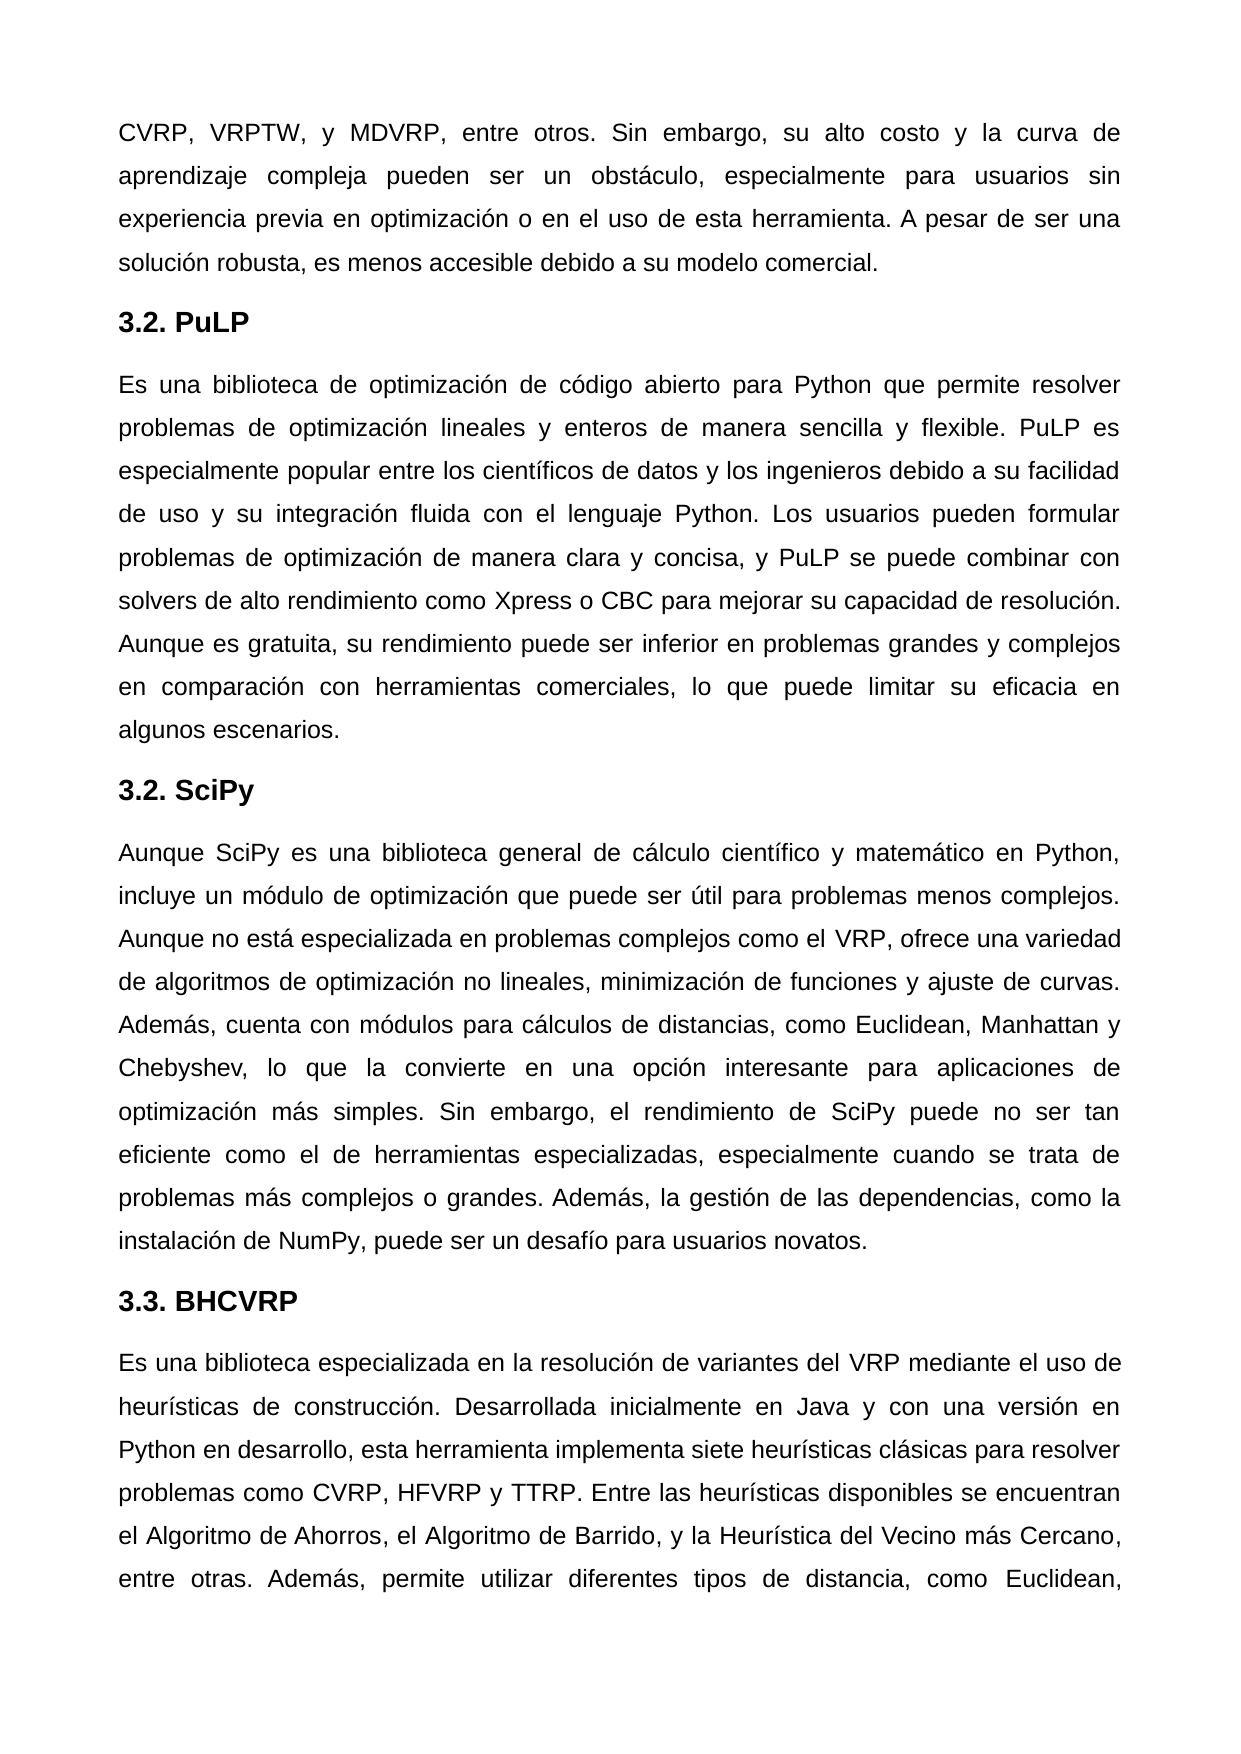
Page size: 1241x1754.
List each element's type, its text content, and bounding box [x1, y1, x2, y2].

list 3.2. PuLP [118, 305, 1122, 339]
list 3.2. SciPy [118, 773, 1122, 806]
list Aunque SciPy es una biblioteca general de cálculo científico y matemático en Python, incluye un módulo de optimización que puede ser útil para problemas menos complejos. Aunque no está especializada en problemas complejos como el VRP, ofrece una variedad de algoritmos de optimización no lineales, minimización de funciones y ajuste de curvas. Además, cuenta con módulos para cálculos de distancias, como Euclidean, Manhattan y Chebyshev, lo que la convierte en una opción interesante para aplicaciones de optimización más simples. Sin embargo, el rendimiento de SciPy puede no ser tan eficiente como el de herramientas especializadas, especialmente cuando se trata de problemas más complejos o grandes. Además, la gestión de las dependencias, como la instalación de NumPy, puede ser un desafío para usuarios novatos. [118, 838, 1122, 1254]
list 3.3. BHCVRP [118, 1283, 1122, 1317]
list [118, 118, 1122, 276]
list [118, 1348, 1122, 1593]
list Es una biblioteca de optimización de código abierto para Python que permite resolver problemas de optimización lineales y enteros de manera sencilla y flexible. PuLP es especialmente popular entre los científicos de datos y los ingenieros debido a su facilidad de uso y su integración fluida con el lenguaje Python. Los usuarios pueden formular problemas de optimización de manera clara y concisa, y PuLP se puede combinar con solvers de alto rendimiento como Xpress o CBC para mejorar su capacidad de resolución. Aunque es gratuita, su rendimiento puede ser inferior en problemas grandes y complejos en comparación con herramientas comerciales, lo que puede limitar su eficacia en algunos escenarios. [118, 370, 1122, 744]
